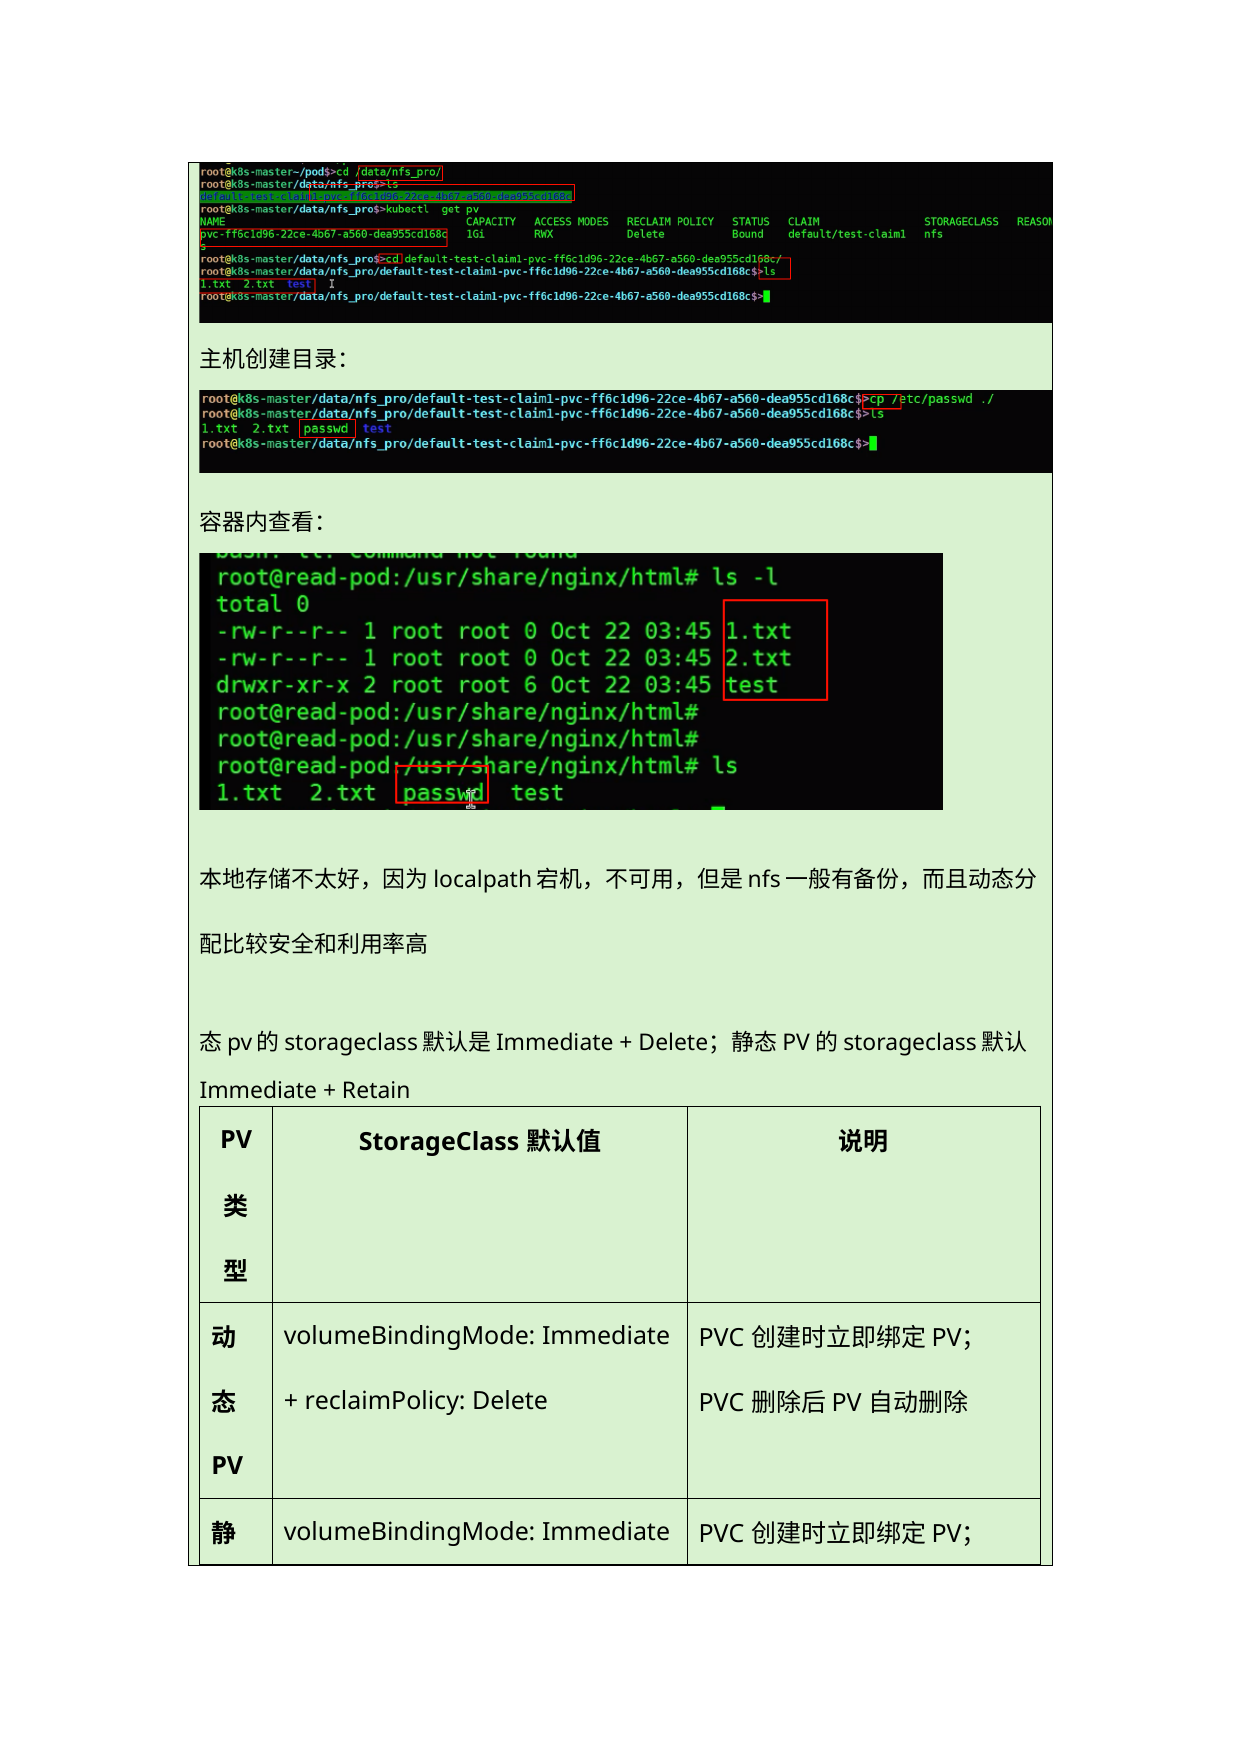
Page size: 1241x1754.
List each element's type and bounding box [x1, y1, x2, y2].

table_header [189, 163, 1052, 1565]
picture [199, 390, 1053, 473]
picture [199, 163, 1053, 323]
picture [199, 553, 943, 810]
